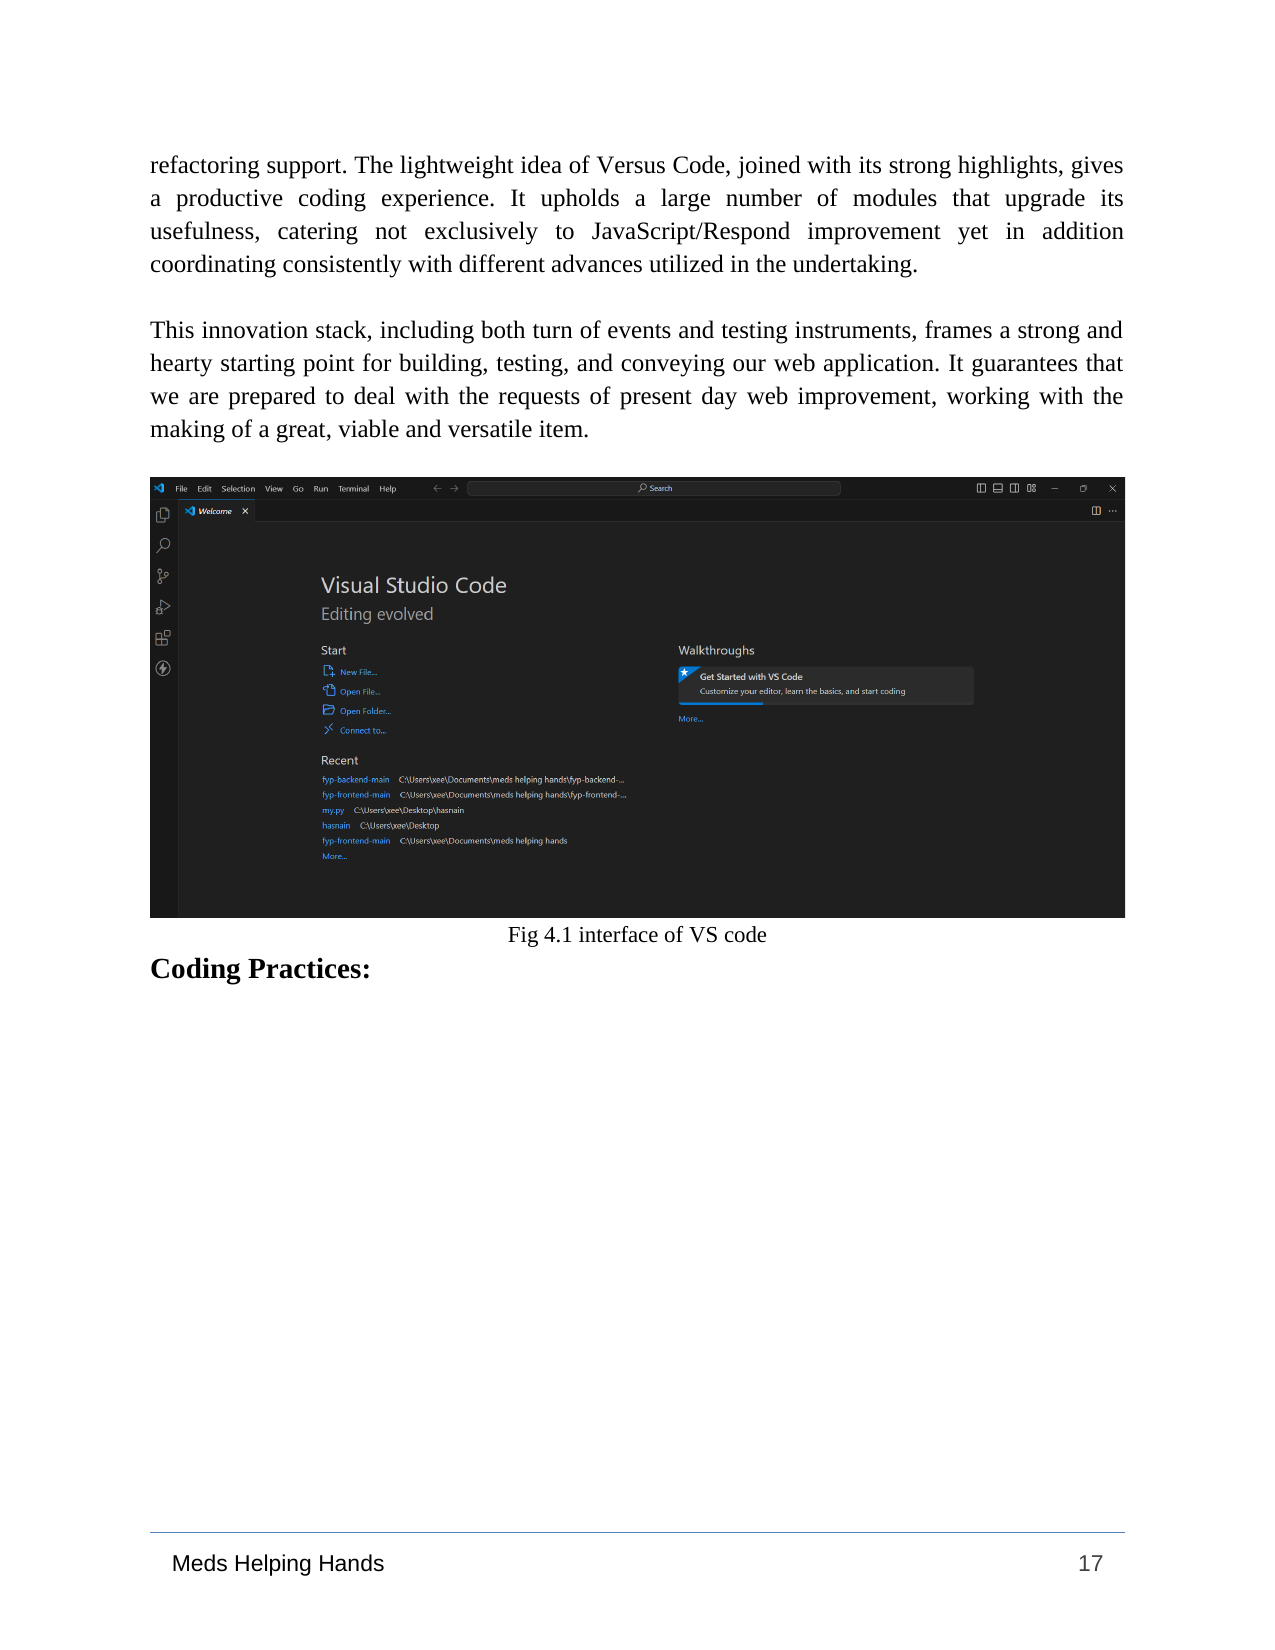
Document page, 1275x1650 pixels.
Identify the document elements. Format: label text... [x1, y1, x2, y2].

text Fig 4.1 interface of VS code [150, 921, 1125, 947]
text Coding Practices: [150, 951, 1125, 985]
text This innovation stack, including both turn of events and testing instruments, frames a strong and hearty starting point for building, testing, and conveying our web application. It guarantees that we are prepared to deal with the requests of present day web improvement, working with the making of a great, viable and versatile item. [150, 315, 1125, 443]
picture [150, 477, 1125, 918]
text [150, 150, 1125, 278]
